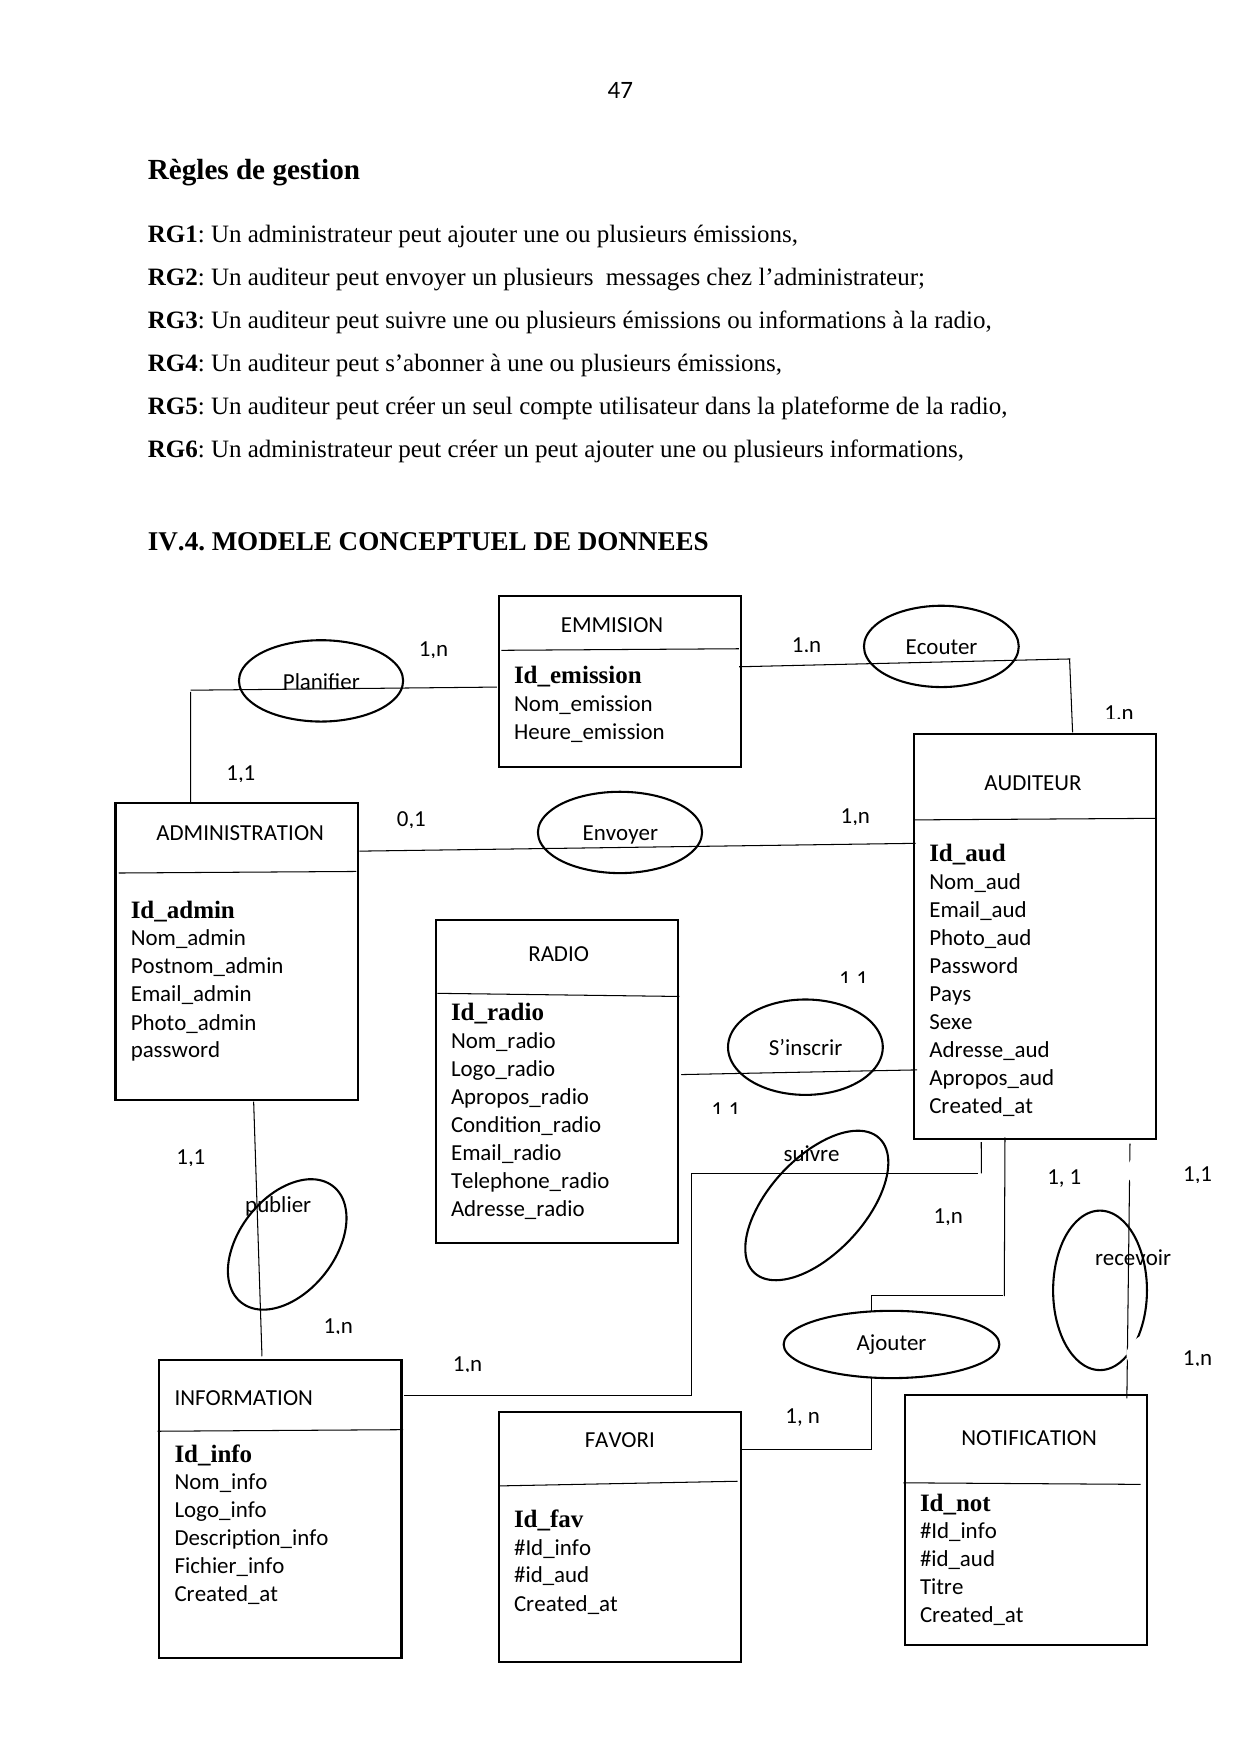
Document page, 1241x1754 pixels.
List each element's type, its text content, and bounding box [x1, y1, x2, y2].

subtitle Règles de gestion [148, 152, 1092, 185]
text RG6: Un administrateur peut créer un peut ajouter une ou plusieurs informations, [148, 434, 1092, 463]
text RG1: Un administrateur peut ajouter une ou plusieurs émissions, [148, 219, 1092, 248]
text RG3: Un auditeur peut suivre une ou plusieurs émissions ou informations à la radio, [148, 305, 1092, 334]
text RG2: Un auditeur peut envoyer un plusieurs messages chez l’administrateur; [148, 262, 1092, 291]
text RG4: Un auditeur peut s’abonner à une ou plusieurs émissions, [148, 348, 1092, 377]
subtitle IV.4. MODELE CONCEPTUEL DE DONNEES [148, 525, 1092, 556]
text RG5: Un auditeur peut créer un seul compte utilisateur dans la plateforme de la radio, [148, 391, 1092, 420]
